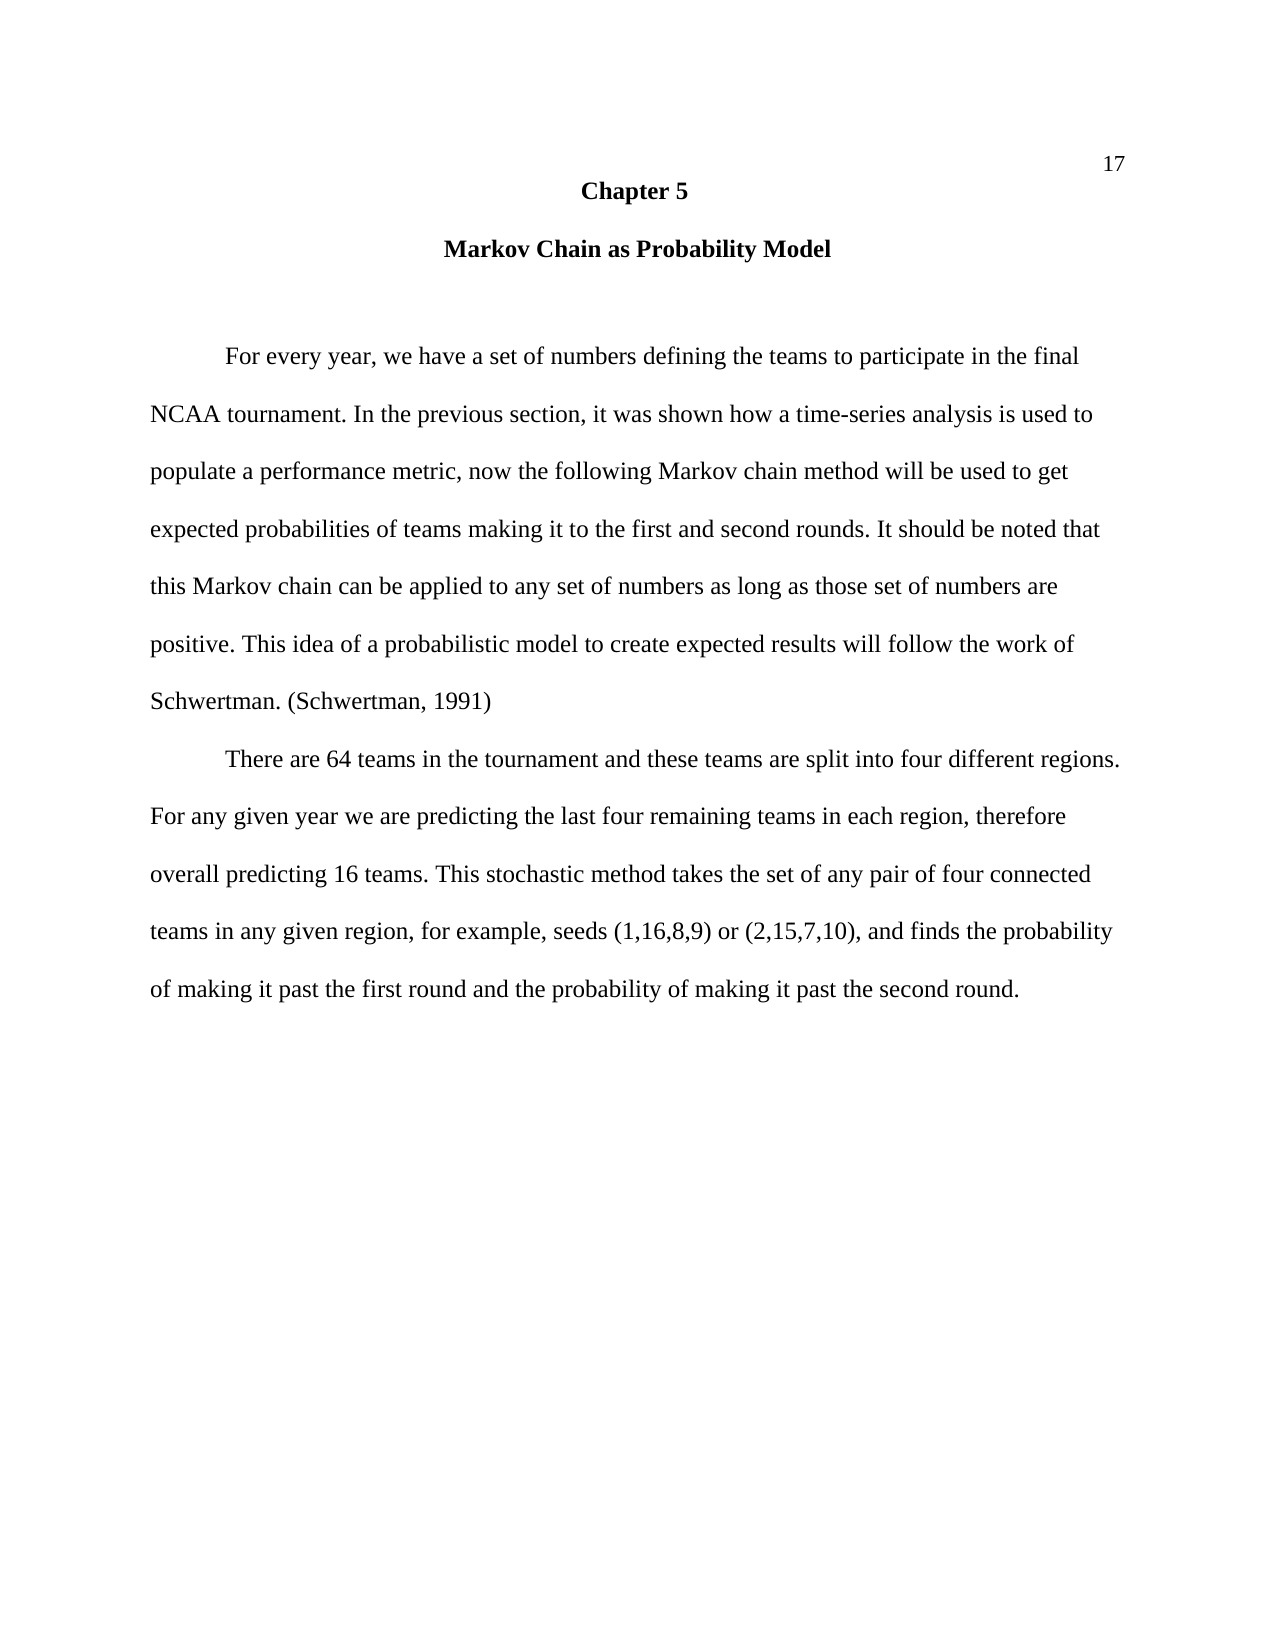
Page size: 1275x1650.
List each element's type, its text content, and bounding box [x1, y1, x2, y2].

subtitle Markov Chain as Probability Model [150, 176, 1125, 263]
text For every year, we have a set of numbers defining the teams to participate in the final NCAA tournament. In the previous section, it was shown how a time-series analysis is used to populate a performance metric, now the following Markov chain method will be used to get expected probabilities of teams making it to the first and second rounds. It should be noted that this Markov chain can be applied to any set of numbers as long as those set of numbers are positive. This idea of a probabilistic model to create expected results will follow the work of Schwertman. (Schwertman, 1991) [150, 341, 1125, 715]
text There are 64 teams in the tournament and these teams are split into four different regions. For any given year we are predicting the last four remaining teams in each region, therefore overall predicting 16 teams. This stochastic method takes the set of any pair of four connected teams in any given region, for example, seeds (1,16,8,9) or (2,15,7,10), and finds the probability of making it past the first round and the probability of making it past the second round. [150, 744, 1125, 1003]
